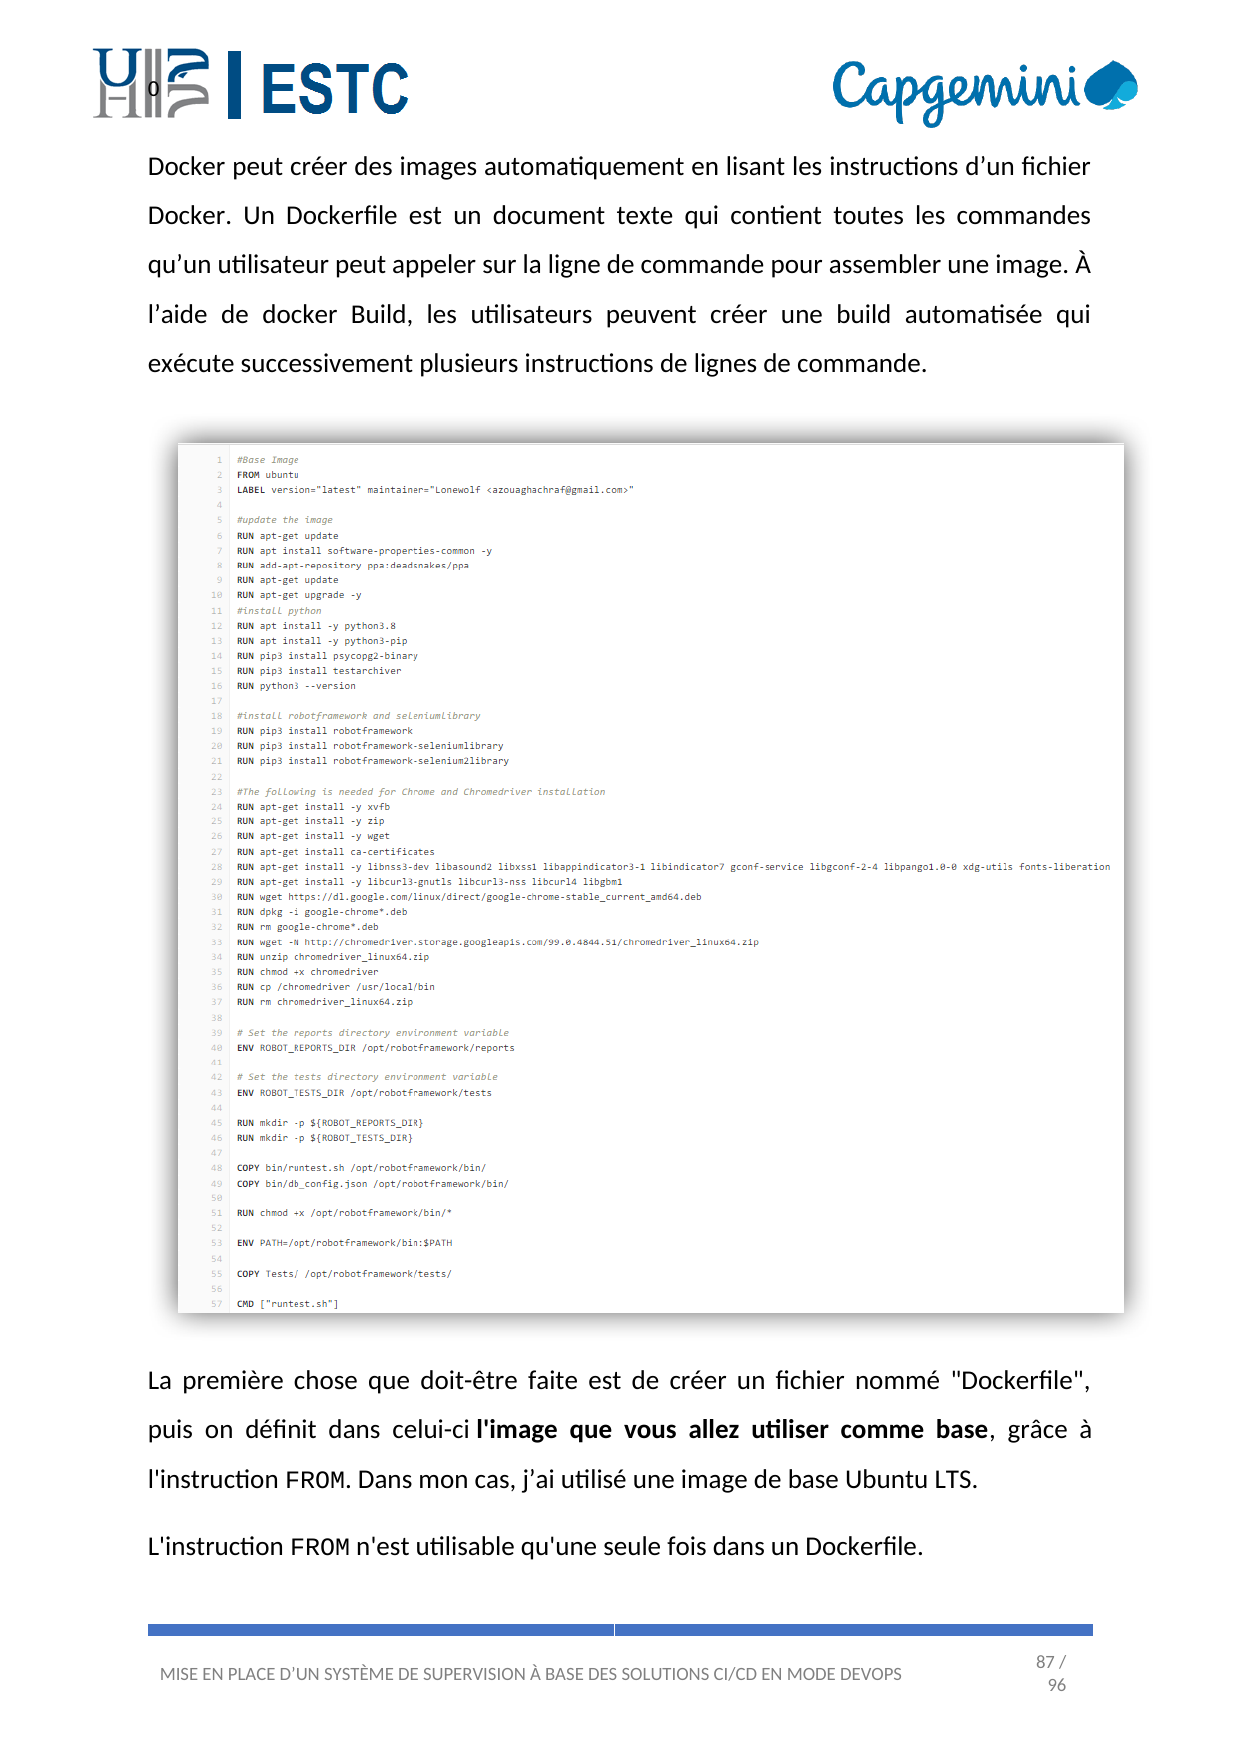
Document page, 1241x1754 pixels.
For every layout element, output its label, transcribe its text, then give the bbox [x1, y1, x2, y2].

picture [178, 443, 1124, 1313]
text L'instruction FROM n'est utilisable qu'une seule fois dans un Dockerfile. [148, 1529, 1093, 1563]
text Docker peut créer des images automatiquement en lisant les instructions d’un fichier Docker. Un Dockerfile est un document texte qui contient toutes les commandes qu’un utilisateur peut appeler sur la ligne de commande pour assembler une image. À l’aide de docker Build, les utilisateurs peuvent créer une build automatisée qui exécute successivement plusieurs instructions de lignes de commande. [148, 149, 1093, 379]
text La première chose que doit-être faite est de créer un fichier nommé "Dockerfile", puis on définit dans celui-ci l'image que vous allez utiliser comme base, grâce à l'instruction FROM. Dans mon cas, j’ai utilisé une image de base Ubuntu LTS. [148, 1396, 1093, 1496]
picture [87, 40, 418, 136]
picture [833, 60, 1139, 128]
